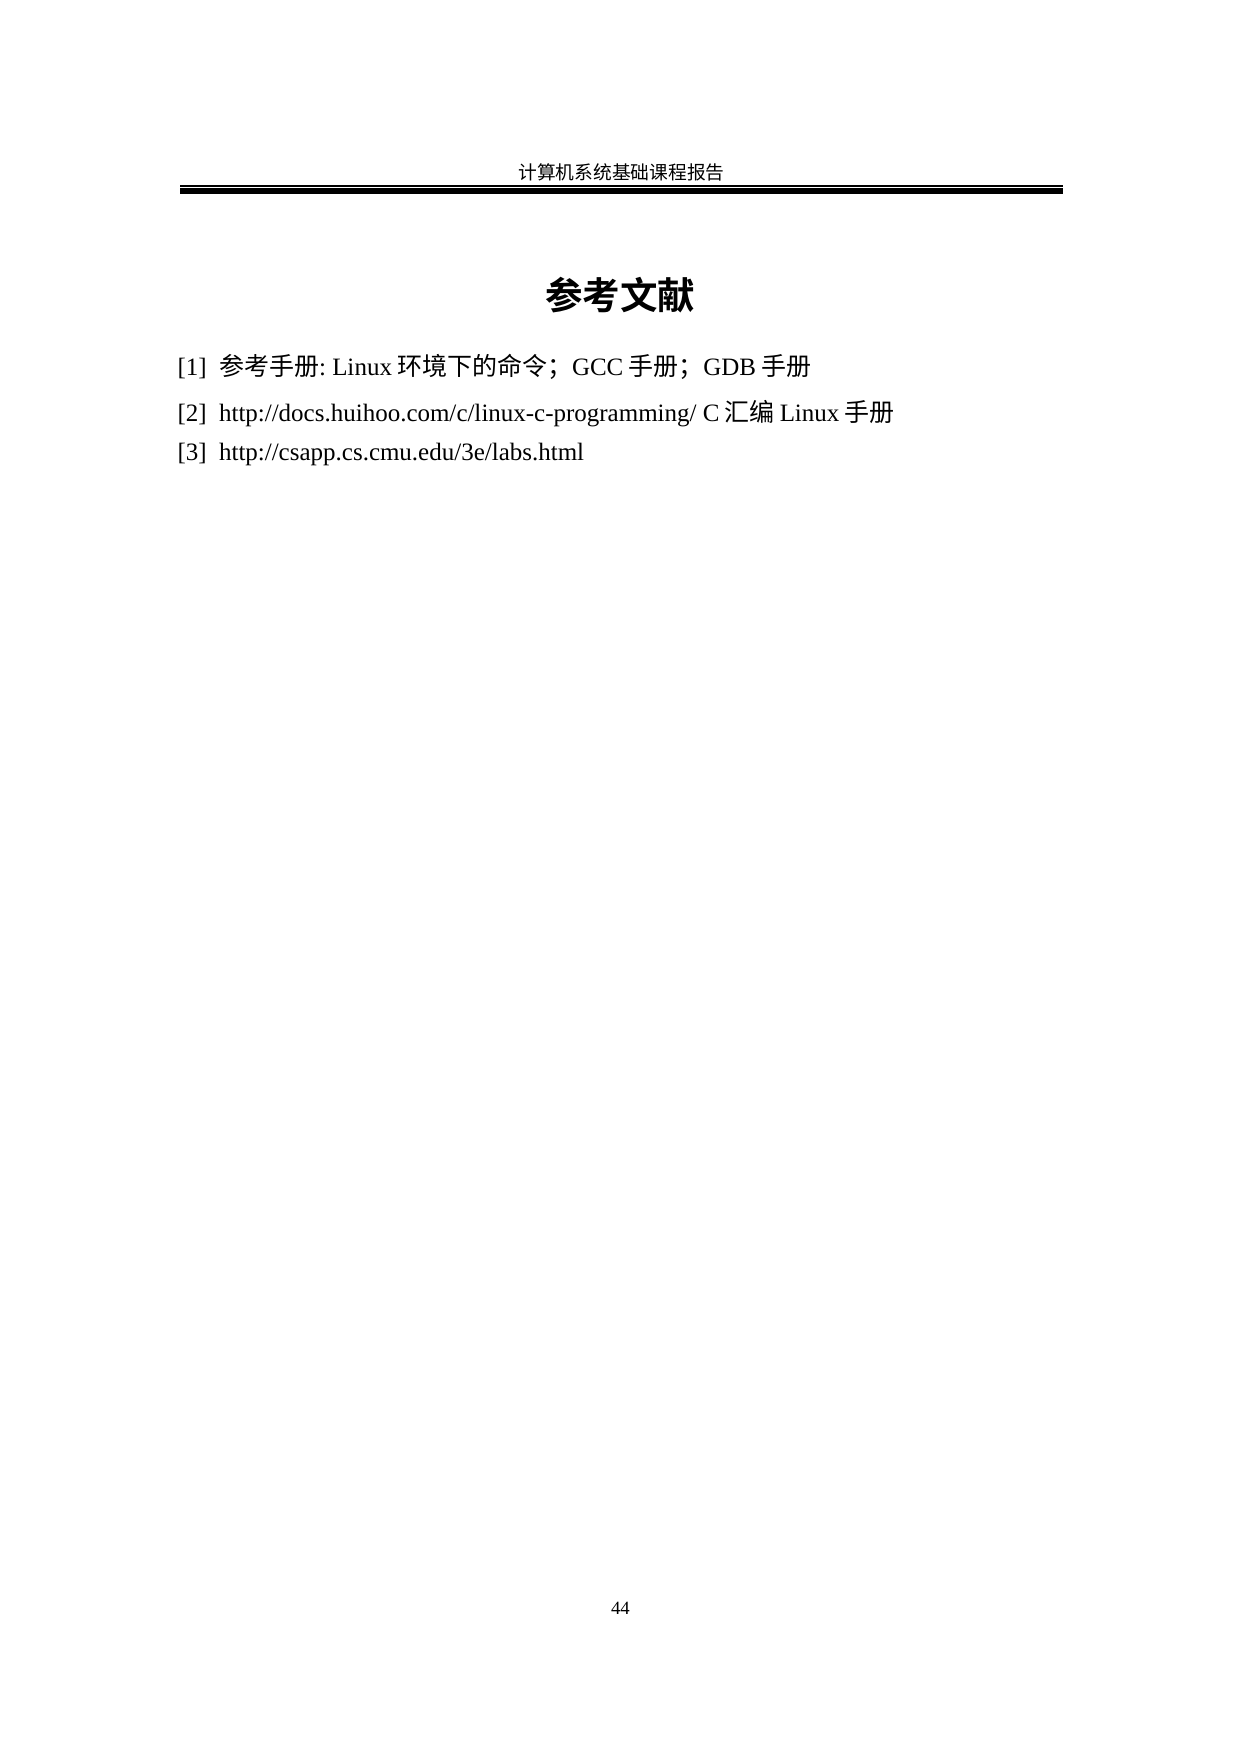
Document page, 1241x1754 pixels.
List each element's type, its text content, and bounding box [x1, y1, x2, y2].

text [3] http://csapp.cs.cmu.edu/3e/labs.html [177, 437, 1063, 466]
subtitle 参考文献 [177, 242, 1063, 326]
text [2] http://docs.huihoo.com/c/linux-c-programming/ C汇编Linux手册 [177, 392, 1063, 428]
text [1] 参考手册: Linux环境下的命令；GCC手册；GDB手册 [177, 347, 1063, 383]
